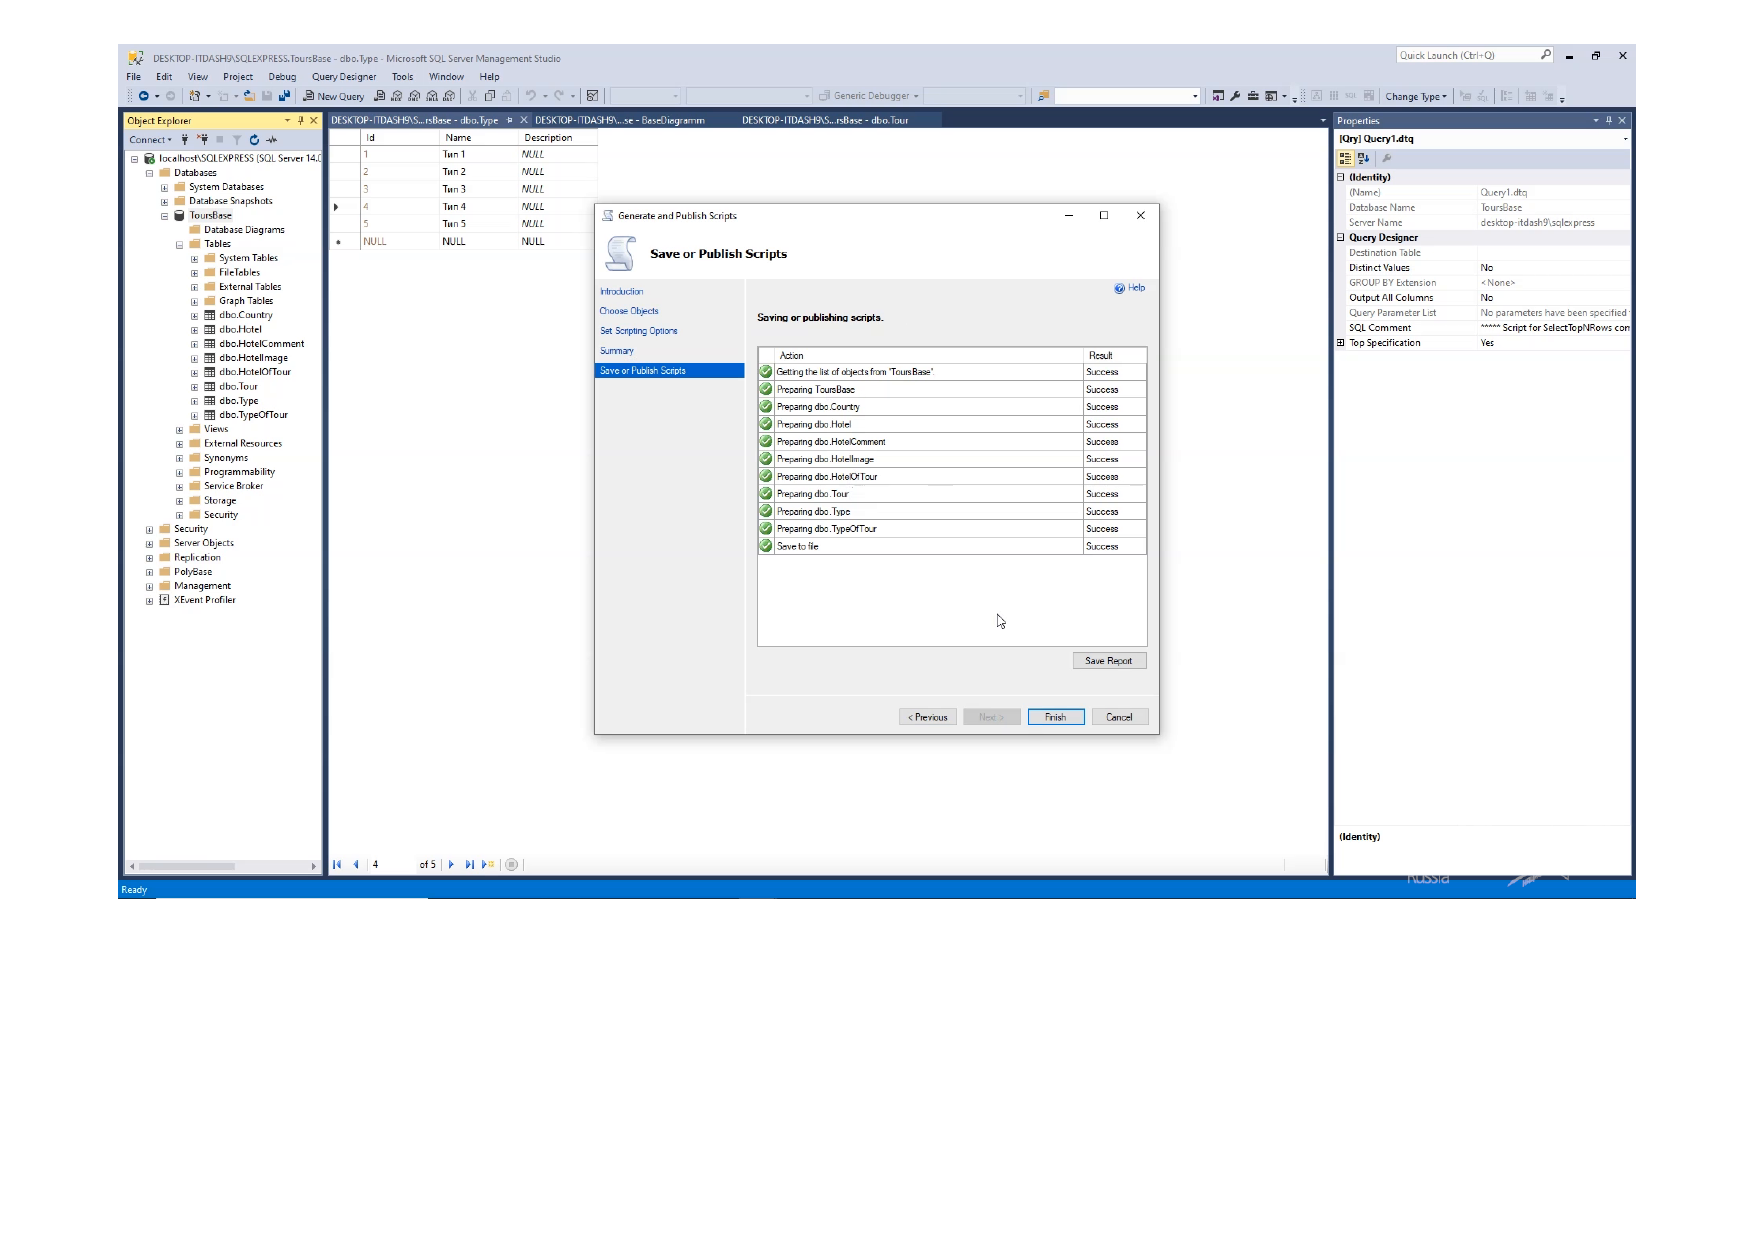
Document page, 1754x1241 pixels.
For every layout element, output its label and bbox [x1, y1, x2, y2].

picture [118, 44, 1636, 899]
